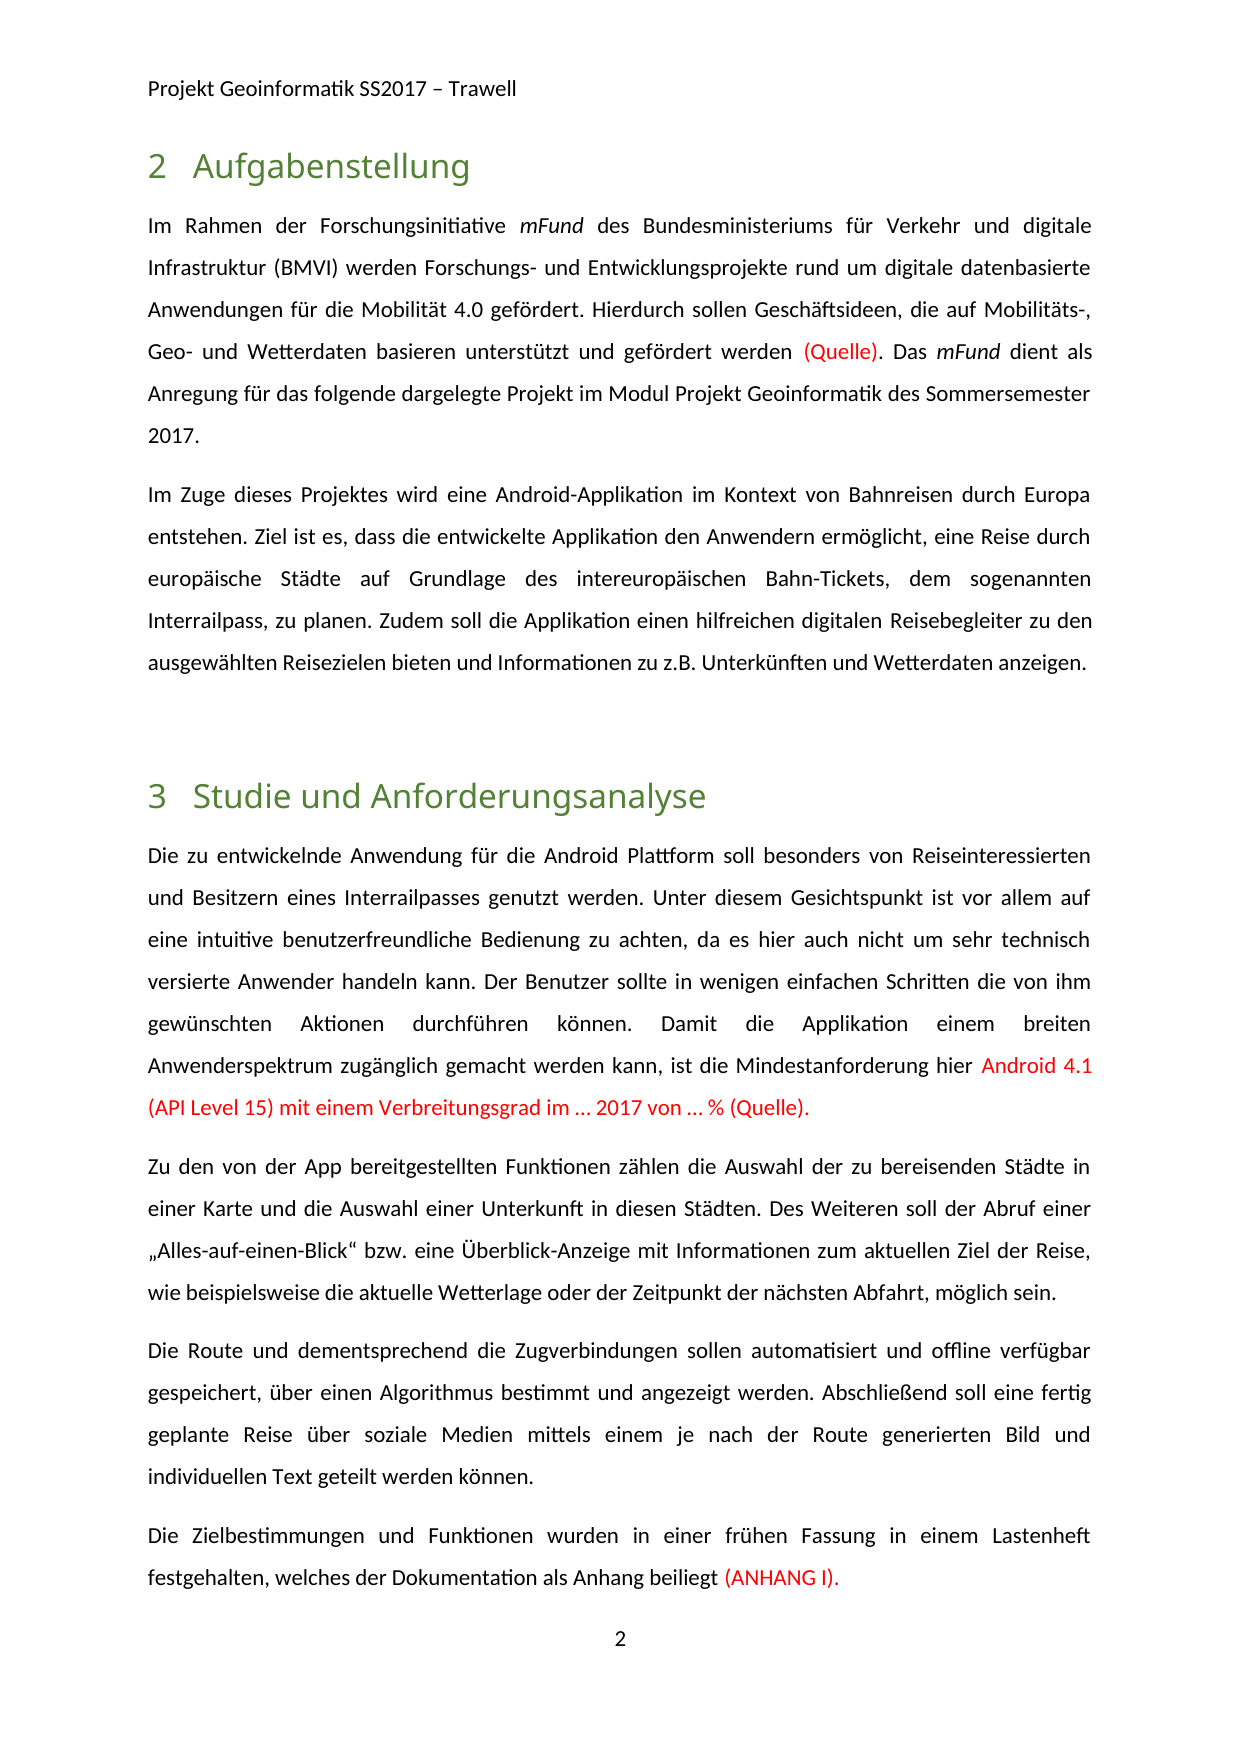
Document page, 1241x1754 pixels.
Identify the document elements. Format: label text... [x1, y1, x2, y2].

text Die zu entwickelnde Anwendung für die Android Plattform soll besonders von Reiseinteressierten und Besitzern eines Interrailpasses genutzt werden. Unter diesem Gesichtspunkt ist vor allem auf eine intuitive benutzerfreundliche Bedienung zu achten, da es hier auch nicht um sehr technisch versierte Anwender handeln kann. Der Benutzer sollte in wenigen einfachen Schritten die von ihm gewünschten Aktionen durchführen können. Damit die Applikation einem breiten Anwenderspektrum zugänglich gemacht werden kann, ist die Mindestanforderung hier Android 4.1 (API Level 15) mit einem Verbreitungsgrad im … 2017 von … % (Quelle). [148, 841, 1093, 1121]
text Im Rahmen der Forschungsinitiative mFund des Bundesministeriums für Verkehr und digitale Infrastruktur (BMVI) werden Forschungs- und Entwicklungsprojekte rund um digitale datenbasierte Anwendungen für die Mobilität 4.0 gefördert. Hierdurch sollen Geschäftsideen, die auf Mobilitäts-, Geo- und Wetterdaten basieren unterstützt und gefördert werden (Quelle). Das mFund dient als Anregung für das folgende dargelegte Projekt im Modul Projekt Geoinformatik des Sommersemester 2017. [148, 211, 1093, 449]
text Die Zielbestimmungen und Funktionen wurden in einer frühen Fassung in einem Lastenheft festgehalten, welches der Dokumentation als Anhang beiliegt (ANHANG I). [148, 1521, 1093, 1591]
text Im Zuge dieses Projektes wird eine Android-Applikation im Kontext von Bahnreisen durch Europa entstehen. Ziel ist es, dass die entwickelte Applikation den Anwendern ermöglicht, eine Reise durch europäische Städte auf Grundlage des intereuropäischen Bahn-Tickets, dem sogenannten Interrailpass, zu planen. Zudem soll die Applikation einen hilfreichen digitalen Reisebegleiter zu den ausgewählten Reisezielen bieten und Informationen zu z.B. Unterkünften und Wetterdaten anzeigen. [148, 480, 1093, 676]
text Die Route und dementsprechend die Zugverbindungen sollen automatisiert und offline verfügbar gespeichert, über einen Algorithmus bestimmt und angezeigt werden. Abschließend soll eine fertig geplante Reise über soziale Medien mittels einem je nach der Route generierten Bild und individuellen Text geteilt werden können. [148, 1337, 1093, 1491]
subtitle Aufgabenstellung [148, 143, 1093, 188]
subtitle Studie und Anforderungsanalyse [148, 773, 1093, 819]
text Zu den von der App bereitgestellten Funktionen zählen die Auswahl der zu bereisenden Städte in einer Karte und die Auswahl einer Unterkunft in diesen Städten. Des Weiteren soll der Abruf einer „Alles-auf-einen-Blick“ bzw. eine Überblick-Anzeige mit Informationen zum aktuellen Ziel der Reise, wie beispielsweise die aktuelle Wetterlage oder der Zeitpunkt der nächsten Abfahrt, möglich sein. [148, 1152, 1093, 1306]
